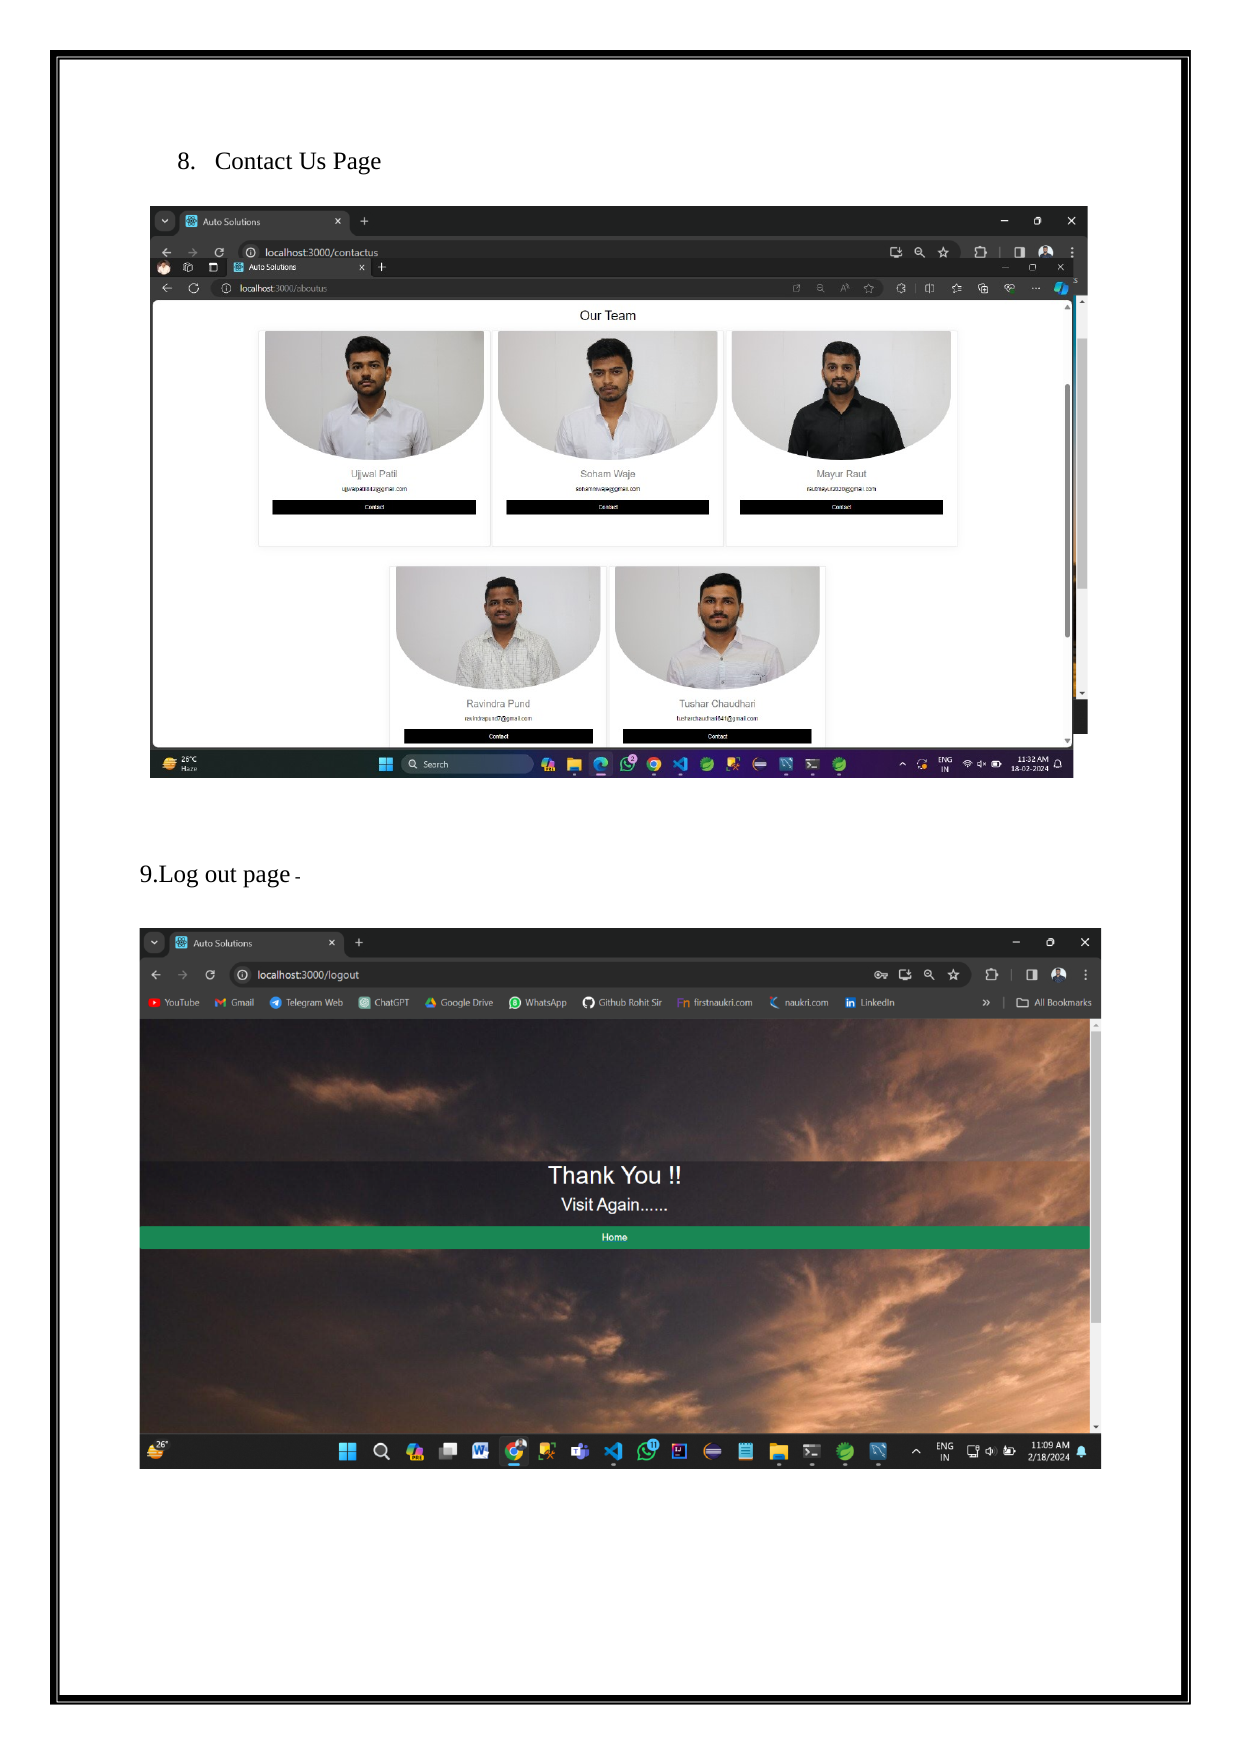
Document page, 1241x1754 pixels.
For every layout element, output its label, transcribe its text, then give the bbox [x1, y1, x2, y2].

text 9.Log out page - [139, 859, 1101, 887]
list Contact Us Page [177, 146, 1101, 174]
picture [139, 928, 1102, 1469]
picture [150, 206, 1088, 778]
